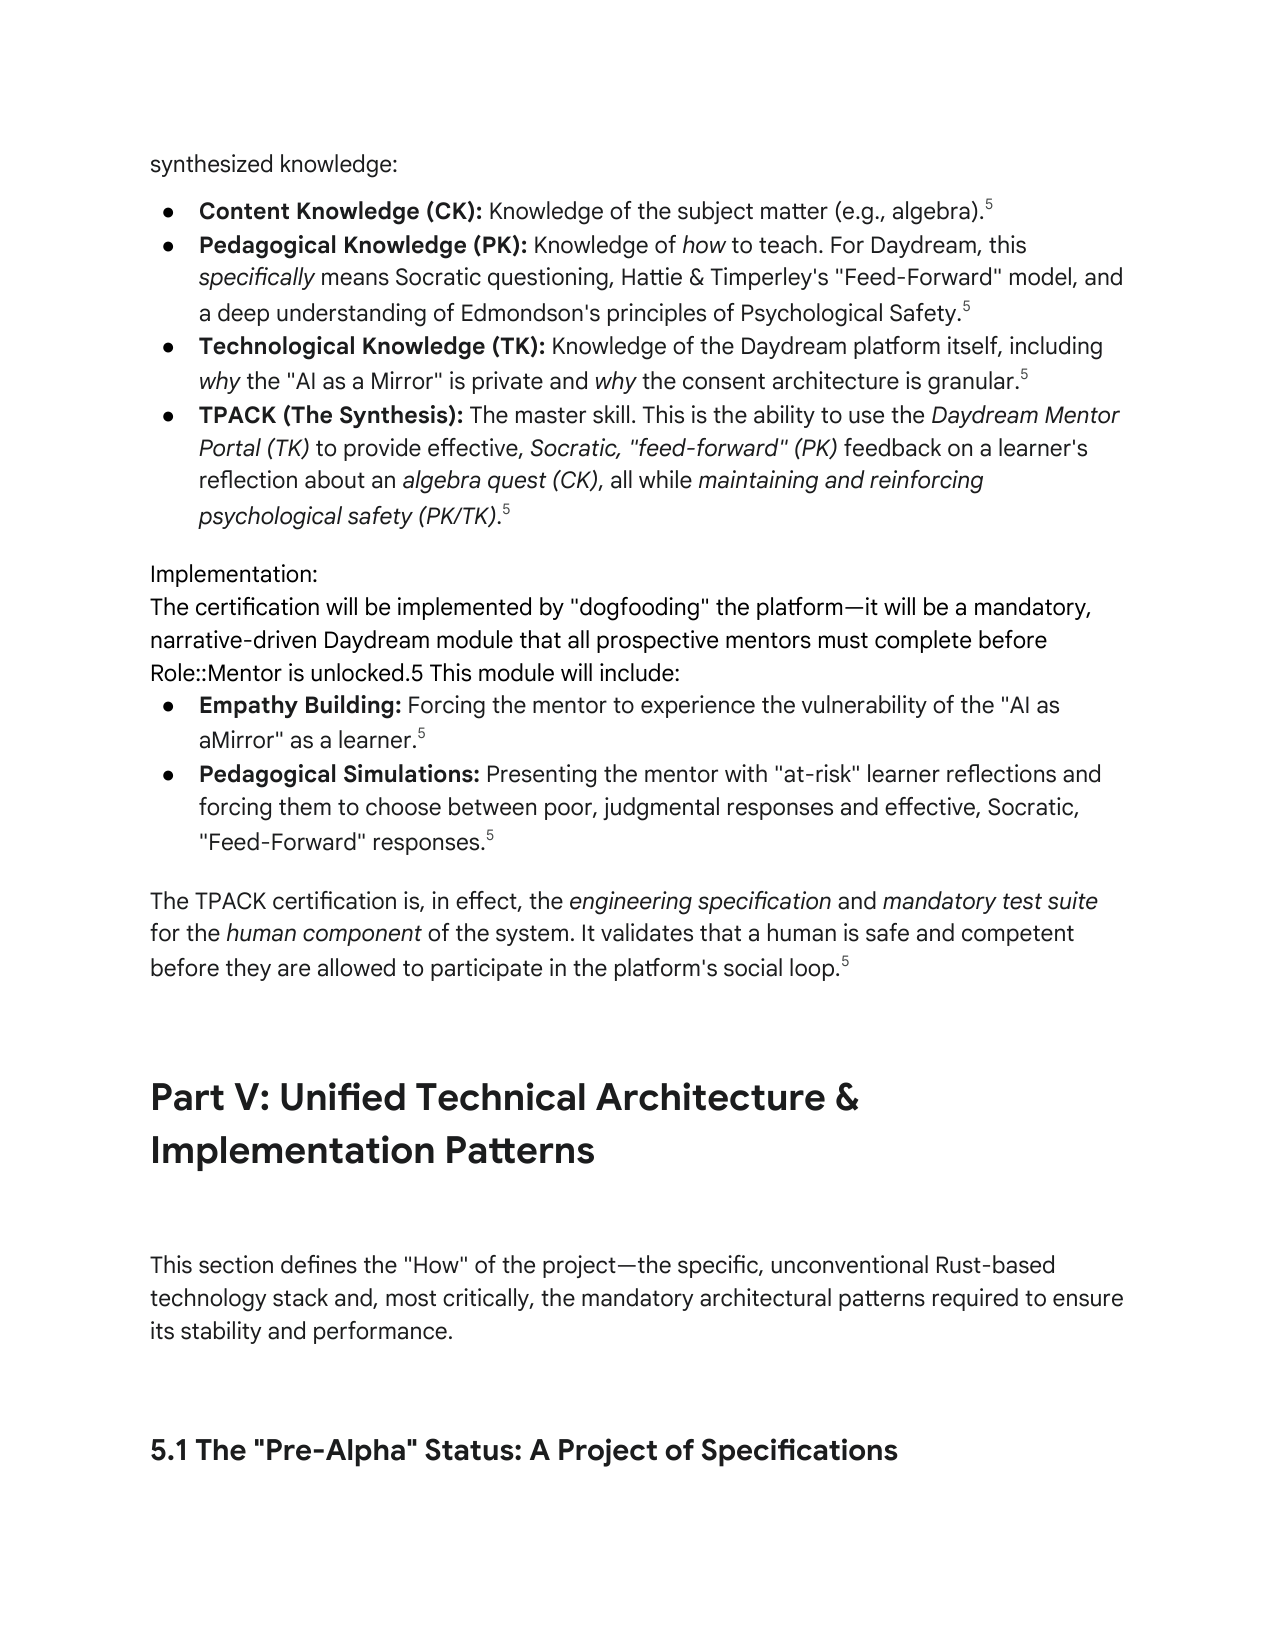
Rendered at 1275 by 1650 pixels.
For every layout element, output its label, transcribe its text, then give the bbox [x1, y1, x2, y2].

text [150, 150, 1125, 179]
list Empathy Building: Forcing the mentor to experience the vulnerability of the "AI as aMirror" as a learner.5 [161, 691, 1125, 756]
list TPACK (The Synthesis): The master skill. This is the ability to use the Daydream Mentor Portal (TK) to provide effective, Socratic, "feed-forward" (PK) feedback on a learner's reflection about an algebra quest (CK), all while maintaining and reinforcing psychological safety (PK/TK).5 [161, 401, 1125, 531]
text This section defines the "How" of the project—the specific, unconventional Rust-based technology stack and, most critically, the mandatory architectural patterns required to ensure its stability and performance. [150, 1251, 1125, 1346]
text Implementation: [150, 561, 1125, 589]
list Content Knowledge (CK): Knowledge of the subject matter (e.g., algebra).5 [161, 195, 1125, 227]
text The certification will be implemented by "dogfooding" the platform—it will be a mandatory, narrative-driven Daydream module that all prospective mentors must complete before Role::Mentor is unlocked.5 This module will include: [150, 593, 1125, 687]
list Technological Knowledge (TK): Knowledge of the Daydream platform itself, including why the "AI as a Mirror" is private and why the consent architecture is granular.5 [161, 332, 1125, 397]
text The TPACK certification is, in effect, the engineering specification and mandatory test suite for the human component of the system. It validates that a human is safe and competent before they are allowed to participate in the platform's social loop.5 [150, 887, 1125, 984]
list Pedagogical Simulations: Presenting the mentor with "at-risk" learner reflections and forcing them to choose between poor, judgmental responses and effective, Socratic, "Feed-Forward" responses.5 [161, 760, 1125, 857]
subtitle 5.1 The "Pre-Alpha" Status: A Project of Specifications [150, 1432, 1125, 1469]
subtitle Part V: Unified Technical Architecture & Implementation Patterns [150, 1074, 1125, 1175]
list Pedagogical Knowledge (PK): Knowledge of how to teach. For Daydream, this specifically means Socratic questioning, Hattie & Timperley's "Feed-Forward" model, and a deep understanding of Edmondson's principles of Psychological Safety.5 [161, 231, 1125, 328]
